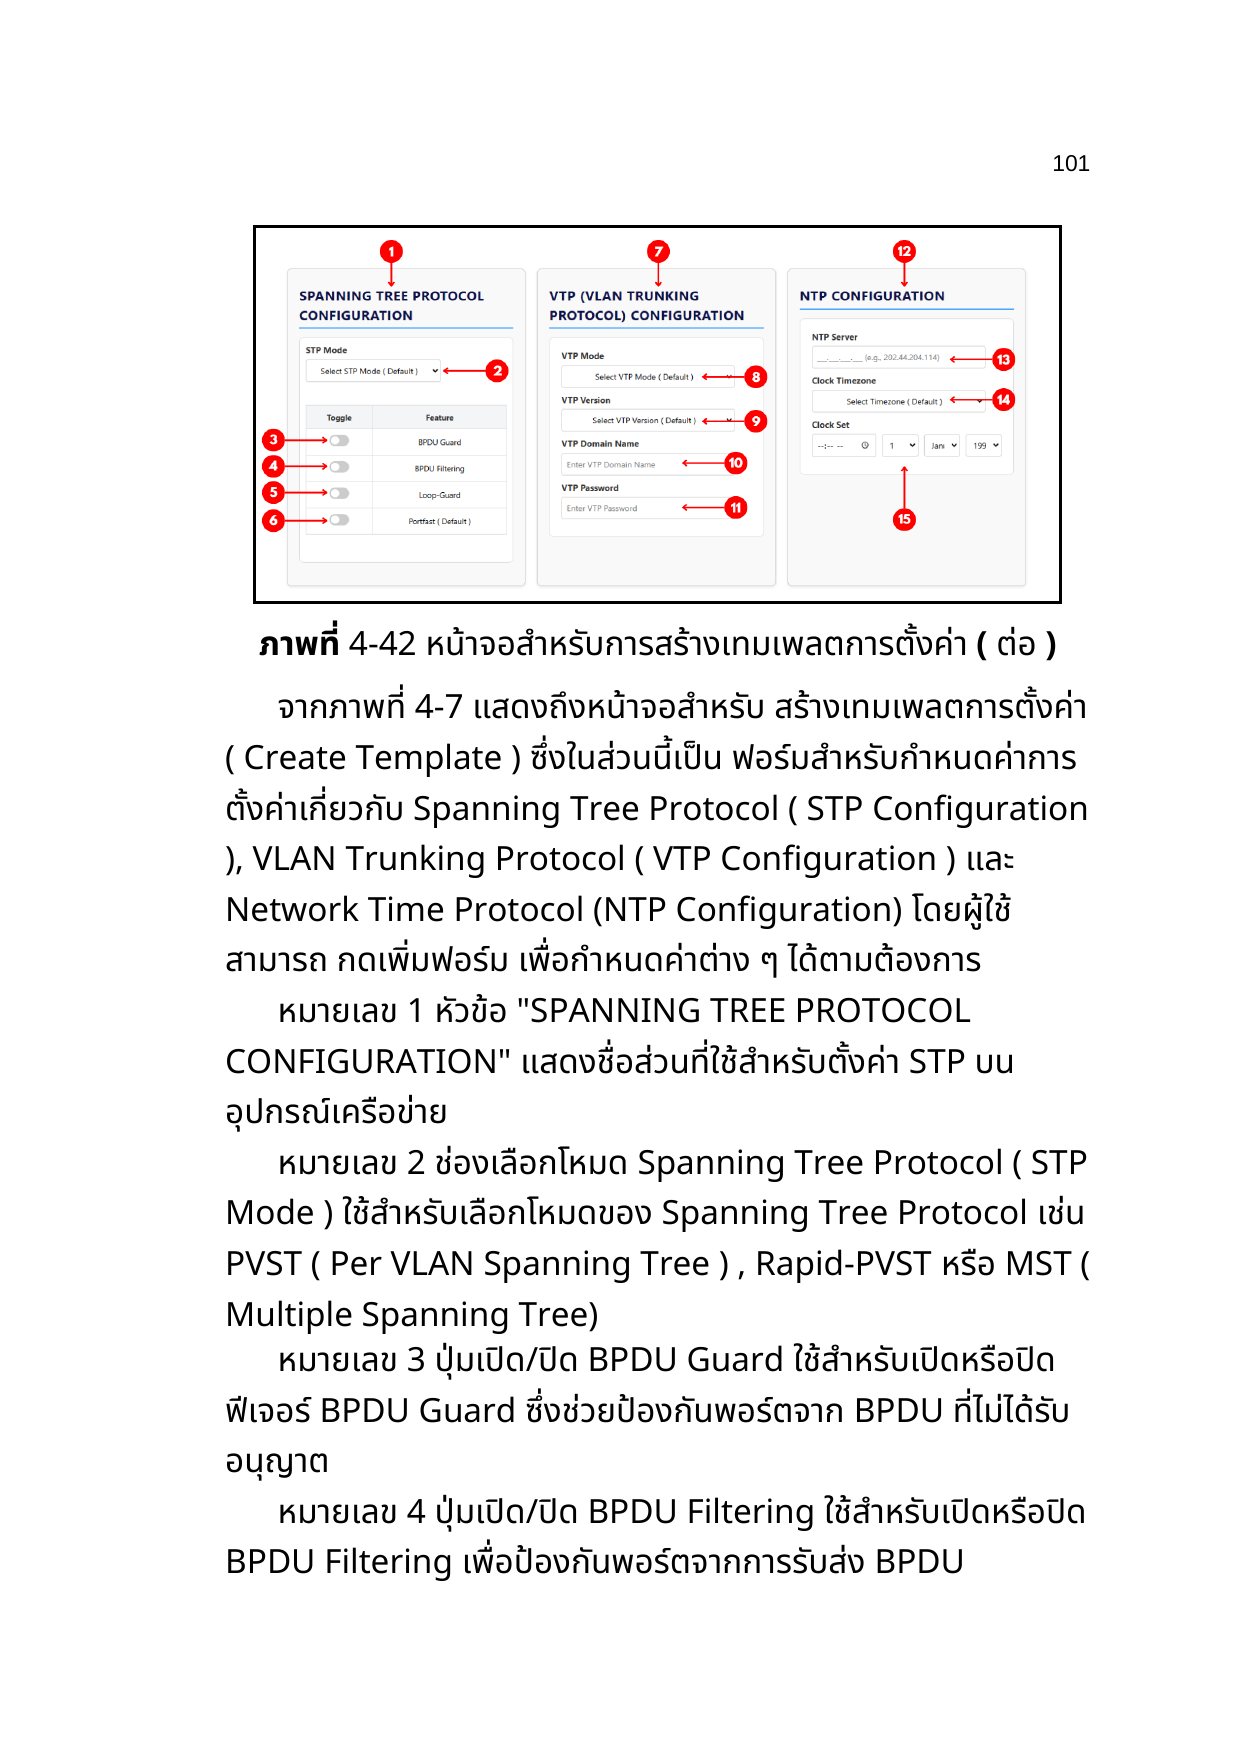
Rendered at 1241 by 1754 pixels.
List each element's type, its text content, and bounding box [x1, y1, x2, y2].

text หมายเลข 3 ปุ่มเปิด/ปิด BPDU Guard ใช้สำหรับเปิดหรือปิดฟีเจอร์ BPDU Guard ซึ่งช่วยป้องกันพอร์ตจาก BPDU ที่ไม่ได้รับอนุญาต [225, 1336, 1090, 1487]
text หมายเลข 2 ช่องเลือกโหมด Spanning Tree Protocol ( STP Mode ) ใช้สำหรับเลือกโหมดของ Spanning Tree Protocol เช่น PVST ( Per VLAN Spanning Tree ) , Rapid-PVST หรือ MST ( Multiple Spanning Tree) [225, 1138, 1090, 1336]
text หมายเลข 1 หัวข้อ "SPANNING TREE PROTOCOL CONFIGURATION" แสดงชื่อส่วนที่ใช้สำหรับตั้งค่า STP บนอุปกรณ์เครือข่าย [225, 987, 1090, 1138]
text หมายเลข 4 ปุ่มเปิด/ปิด BPDU Filtering ใช้สำหรับเปิดหรือปิด BPDU Filtering เพื่อป้องกันพอร์ตจากการรับส่ง BPDU [225, 1487, 1090, 1589]
text จากภาพที่ 4-7 แสดงถึงหน้าจอสำหรับ สร้างเทมเพลตการตั้งค่า ( Create Template ) ซึ่งในส่วนนี้เป็น ฟอร์มสำหรับกำหนดค่าการตั้งค่าเกี่ยวกับ Spanning Tree Protocol ( STP Configuration ), VLAN Trunking Protocol ( VTP Configuration ) และ Network Time Protocol (NTP Configuration) โดยผู้ใช้สามารถ กดเพิ่มฟอร์ม เพื่อกำหนดค่าต่าง ๆ ได้ตามต้องการ [225, 683, 1090, 987]
picture [256, 228, 1059, 601]
